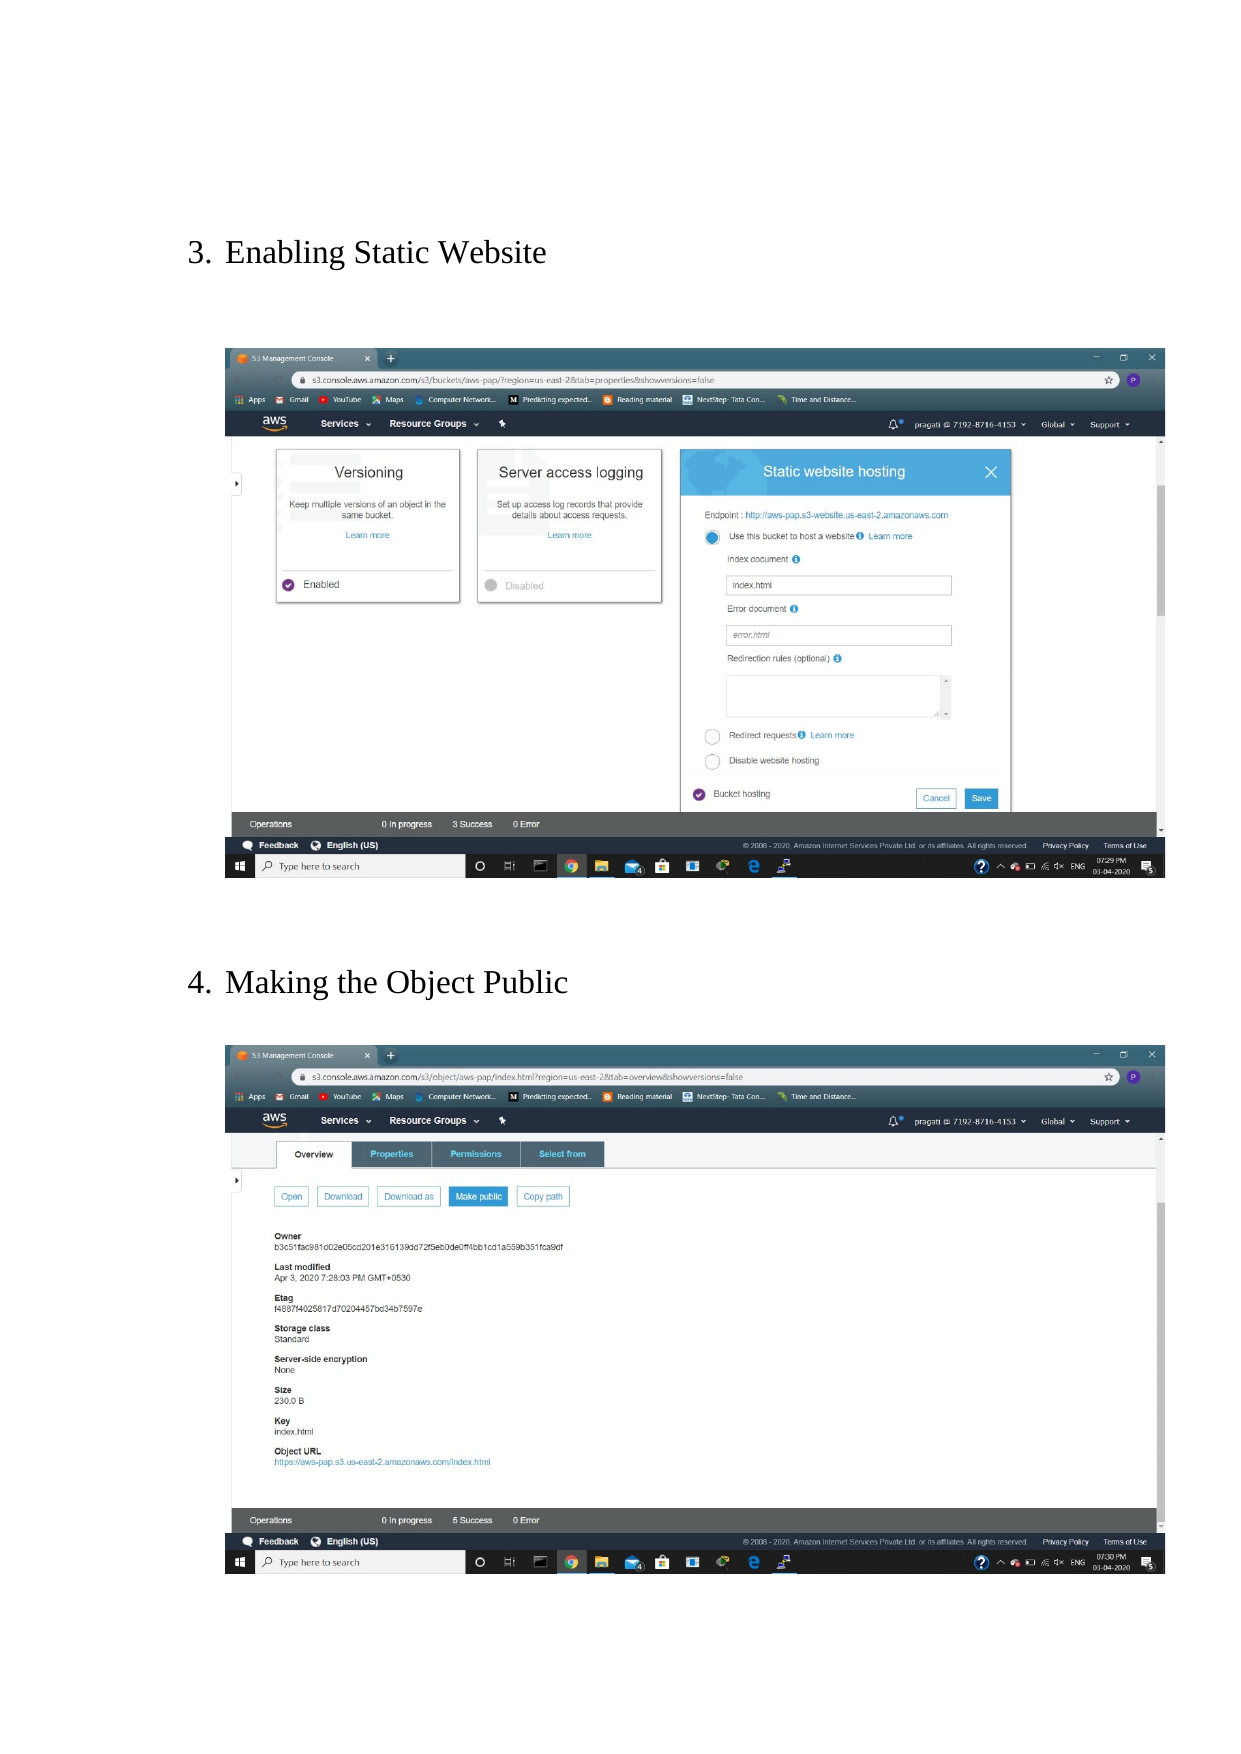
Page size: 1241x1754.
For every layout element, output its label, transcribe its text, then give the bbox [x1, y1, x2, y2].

list Making the Object Public [187, 962, 1090, 1001]
list Enabling Static Website [187, 233, 1090, 271]
picture [225, 1045, 1166, 1574]
picture [225, 348, 1166, 878]
